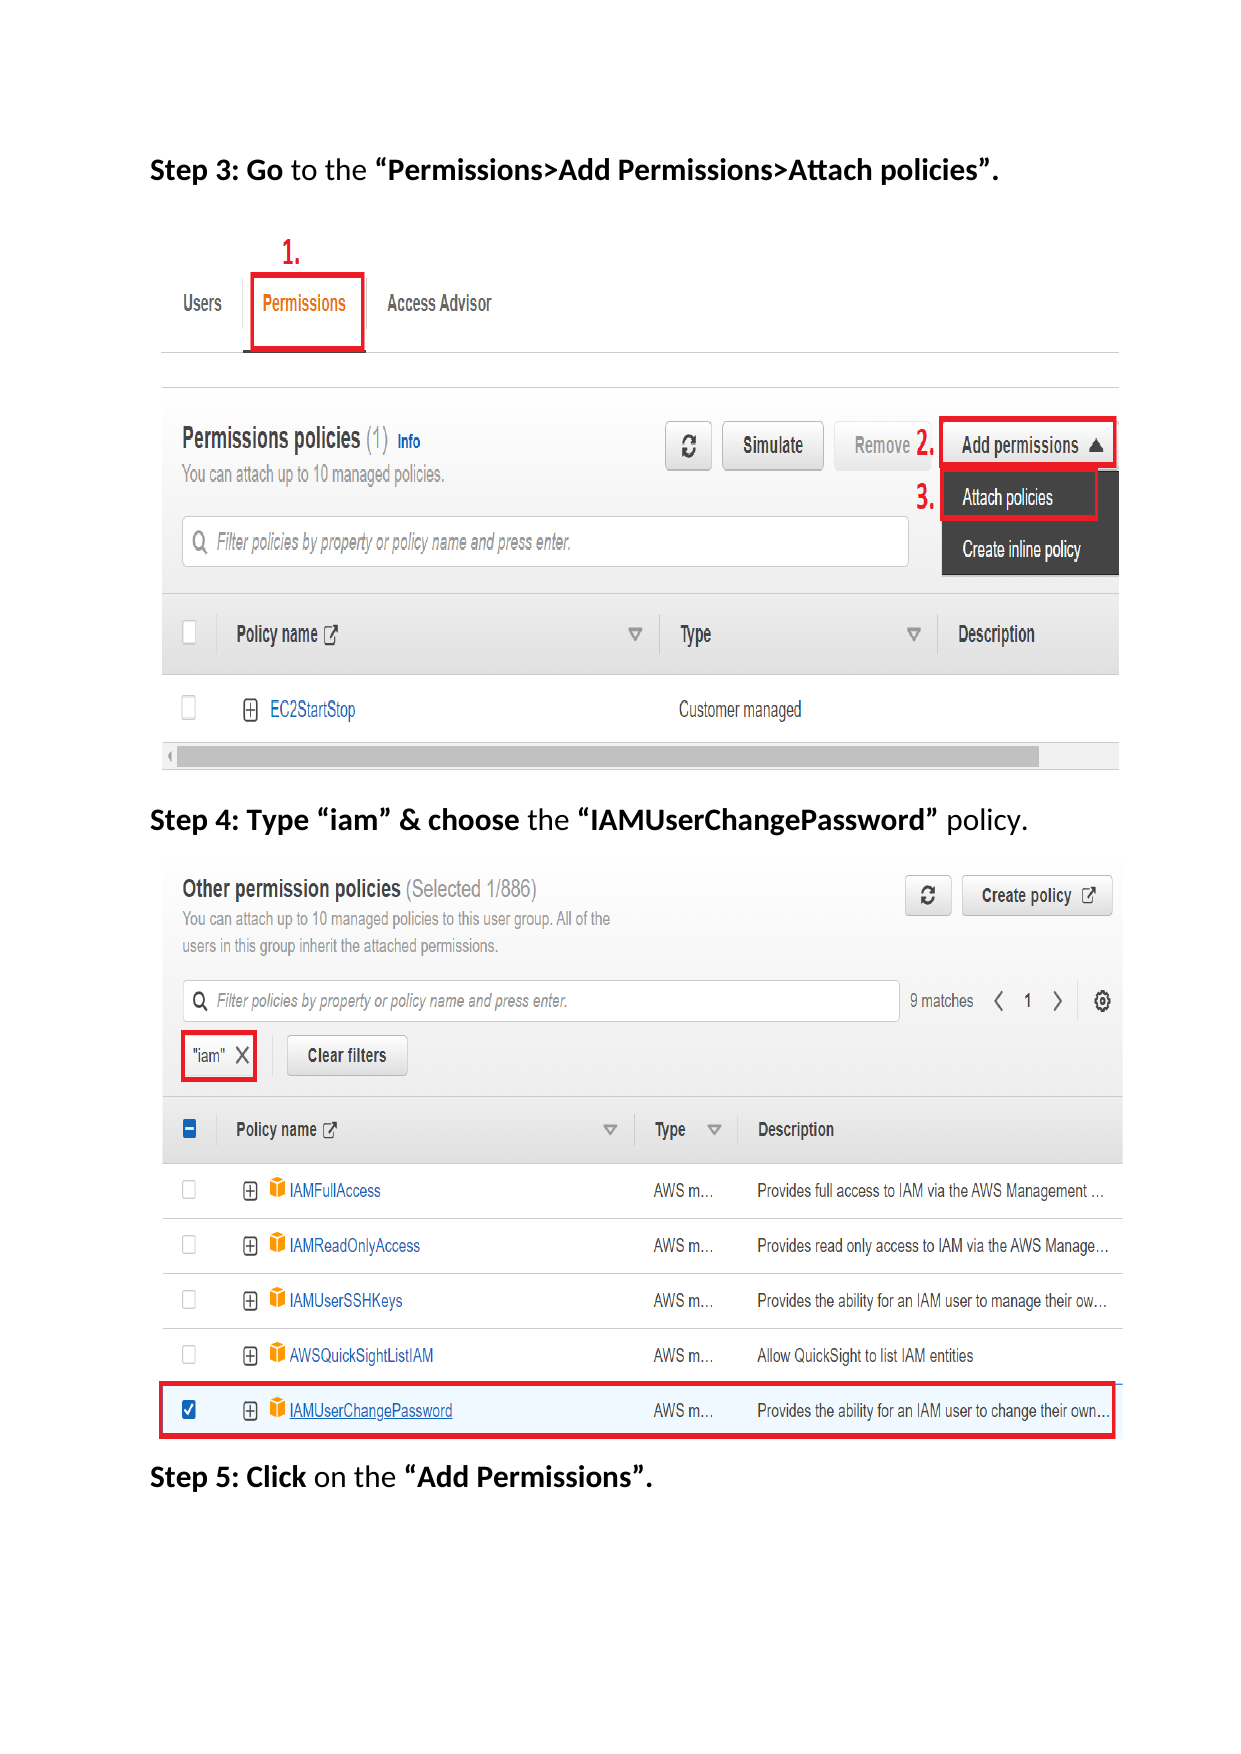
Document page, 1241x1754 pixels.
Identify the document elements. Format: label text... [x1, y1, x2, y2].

text Step 3: Go to the “Permissions>Add Permissions>Attach policies”. [150, 150, 1090, 188]
picture [150, 858, 1123, 1439]
text Step 5: Click on the “Add Permissions”. [150, 1457, 1090, 1495]
picture [150, 207, 1119, 782]
text Step 4: Type “iam” & choose the “IAMUserChangePassword” policy. [150, 800, 1090, 838]
